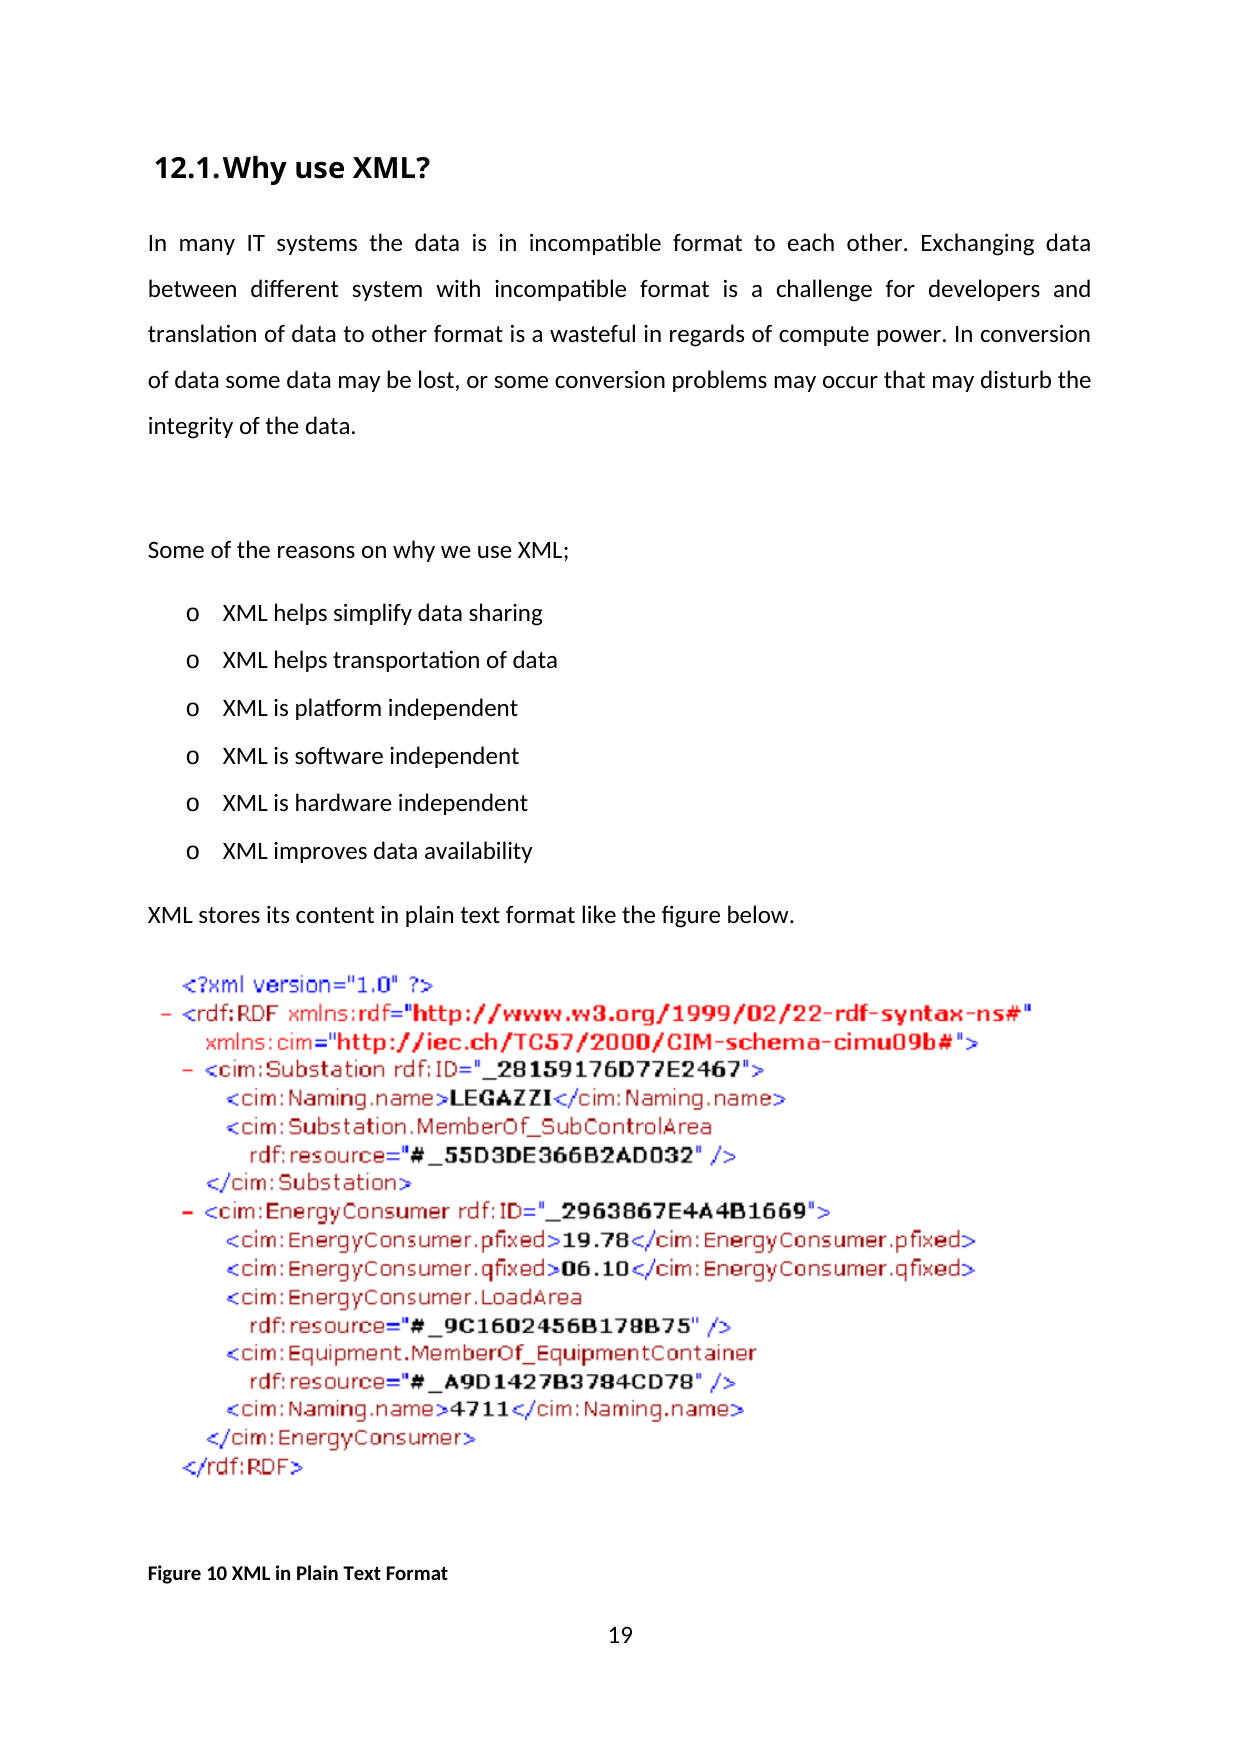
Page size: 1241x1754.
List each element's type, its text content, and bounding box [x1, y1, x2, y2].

list XML improves data availability [185, 835, 1093, 867]
picture [147, 961, 1092, 1529]
text Figure 10 XML in Plain Text Format [148, 1561, 1093, 1586]
list XML is platform independent [185, 692, 1093, 724]
subtitle Why use XML? [153, 148, 1093, 187]
text XML stores its content in plain text format like the figure below. [148, 899, 1093, 930]
text In many IT systems the data is in incompatible format to each other. Exchanging data between different system with incompatible format is a challenge for developers and translation of data to other format is a wasteful in regards of compute power. In conversion of data some data may be lost, or some conversion problems may occur that may disturb the integrity of the data. [148, 227, 1093, 440]
text Some of the reasons on why we use XML; [148, 535, 1093, 565]
list XML is software independent [185, 740, 1093, 772]
list XML helps simplify data sharing [185, 597, 1093, 629]
list XML is hardware independent [185, 787, 1093, 819]
list XML helps transportation of data [185, 645, 1093, 676]
